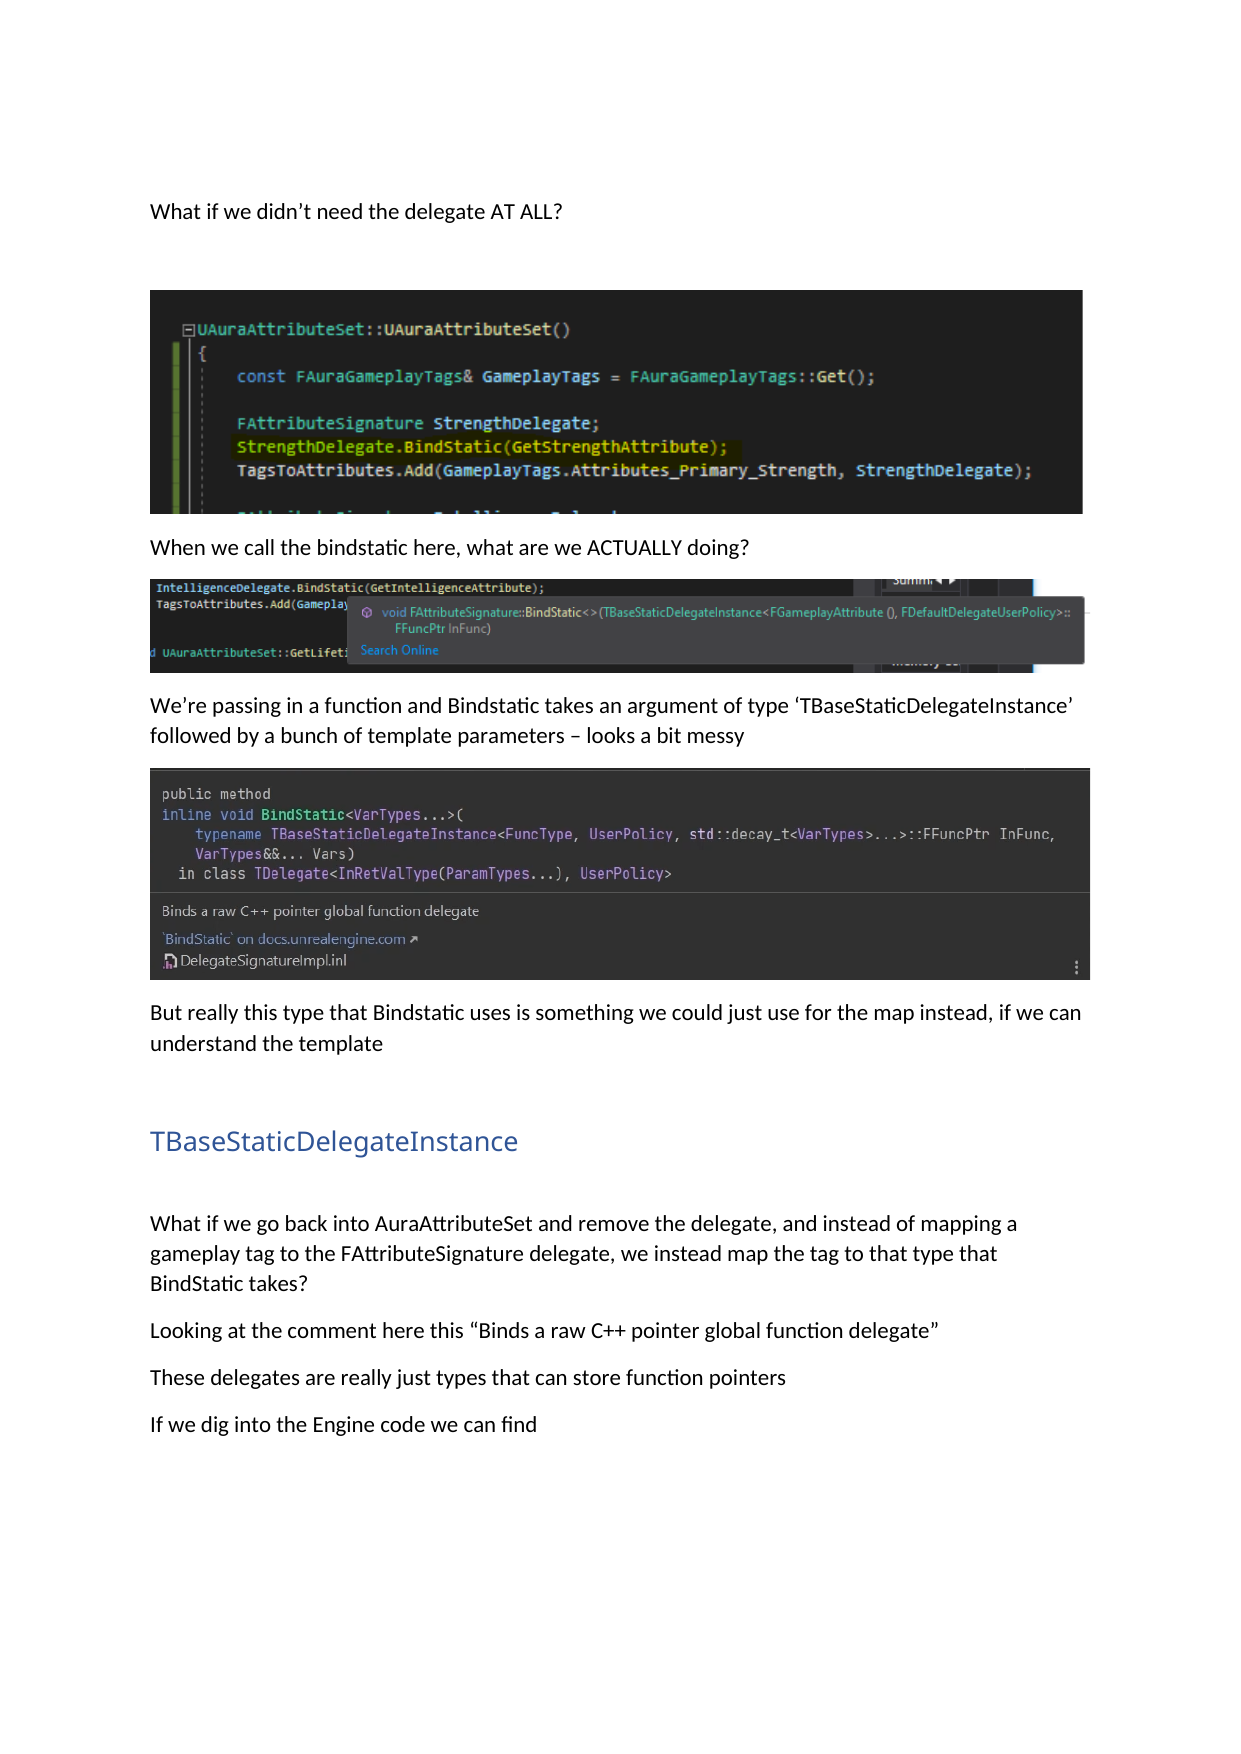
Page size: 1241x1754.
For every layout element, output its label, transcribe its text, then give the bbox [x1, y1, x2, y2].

picture [150, 579, 1091, 673]
text What if we go back into AuraAttributeSet and remove the delegate, and instead of mapping a gameplay tag to the FAttributeSignature delegate, we instead map the tag to that type that BindStatic takes? [150, 1209, 1090, 1298]
text These delegates are really just types that can store function pointers [150, 1363, 1090, 1391]
picture [150, 768, 1091, 980]
text We’re passing in a function and Bindstatic takes an argument of type ‘TBaseStaticDelegateInstance’ followed by a bunch of template parameters – looks a bit messy [150, 691, 1090, 749]
text When we call the bindstatic here, what are we ACTUALLY doing? [150, 533, 1090, 561]
text If we dig into the Engine code we can find [150, 1410, 1090, 1438]
picture [150, 290, 1083, 514]
text Looking at the comment here this “Binds a raw C++ pointer global function delegate” [150, 1316, 1090, 1344]
subtitle TBaseStaticDelegateInstance [150, 1122, 1090, 1159]
text But really this type that Bindstatic uses is something we could just use for the map instead, if we can understand the template [150, 998, 1090, 1057]
text What if we didn’t need the delegate AT ALL? [150, 197, 1090, 225]
